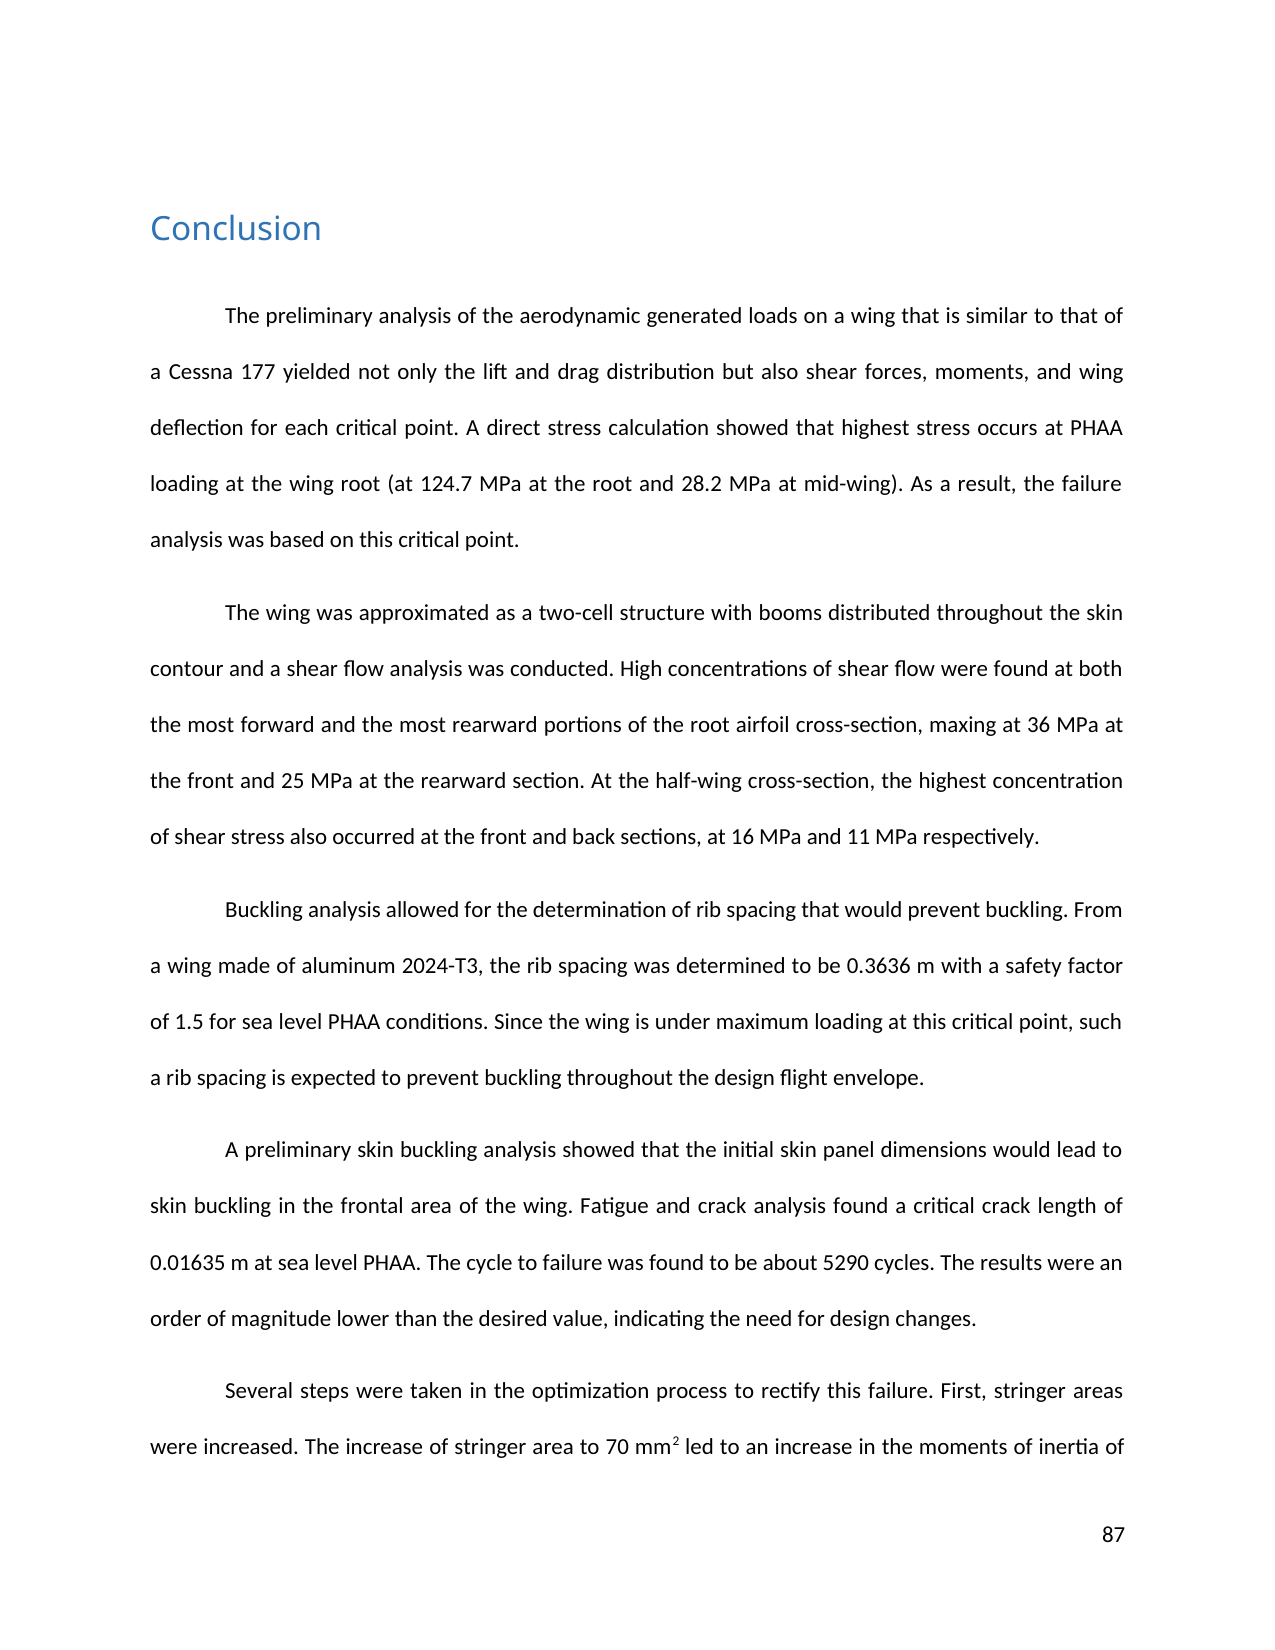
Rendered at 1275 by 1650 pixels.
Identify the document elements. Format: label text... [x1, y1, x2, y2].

subtitle Conclusion [150, 205, 1125, 251]
text Buckling analysis allowed for the determination of rib spacing that would prevent buckling. From a wing made of aluminum 2024-T3, the rib spacing was determined to be 0.3636 m with a safety factor of 1.5 for sea level PHAA conditions. Since the wing is under maximum loading at this critical point, such a rib spacing is expected to prevent buckling throughout the design flight envelope. [150, 895, 1125, 1091]
text The wing was approximated as a two-cell structure with booms distributed throughout the skin contour and a shear flow analysis was conducted. High concentrations of shear flow were found at both the most forward and the most rearward portions of the root airfoil cross-section, maxing at 36 MPa at the front and 25 MPa at the rearward section. At the half-wing cross-section, the highest concentration of shear stress also occurred at the front and back sections, at 16 MPa and 11 MPa respectively. [150, 598, 1125, 850]
text The preliminary analysis of the aerodynamic generated loads on a wing that is similar to that of a Cessna 177 yielded not only the lift and drag distribution but also shear forces, moments, and wing deflection for each critical point. A direct stress calculation showed that highest stress occurs at PHAA loading at the wing root (at 124.7 MPa at the root and 28.2 MPa at mid-wing). As a result, the failure analysis was based on this critical point. [150, 301, 1125, 553]
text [150, 1376, 1125, 1461]
text A preliminary skin buckling analysis showed that the initial skin panel dimensions would lead to skin buckling in the frontal area of the wing. Fatigue and crack analysis found a critical crack length of 0.01635 m at sea level PHAA. The cycle to failure was found to be about 5290 cycles. The results were an order of magnitude lower than the desired value, indicating the need for design changes. [150, 1136, 1125, 1332]
